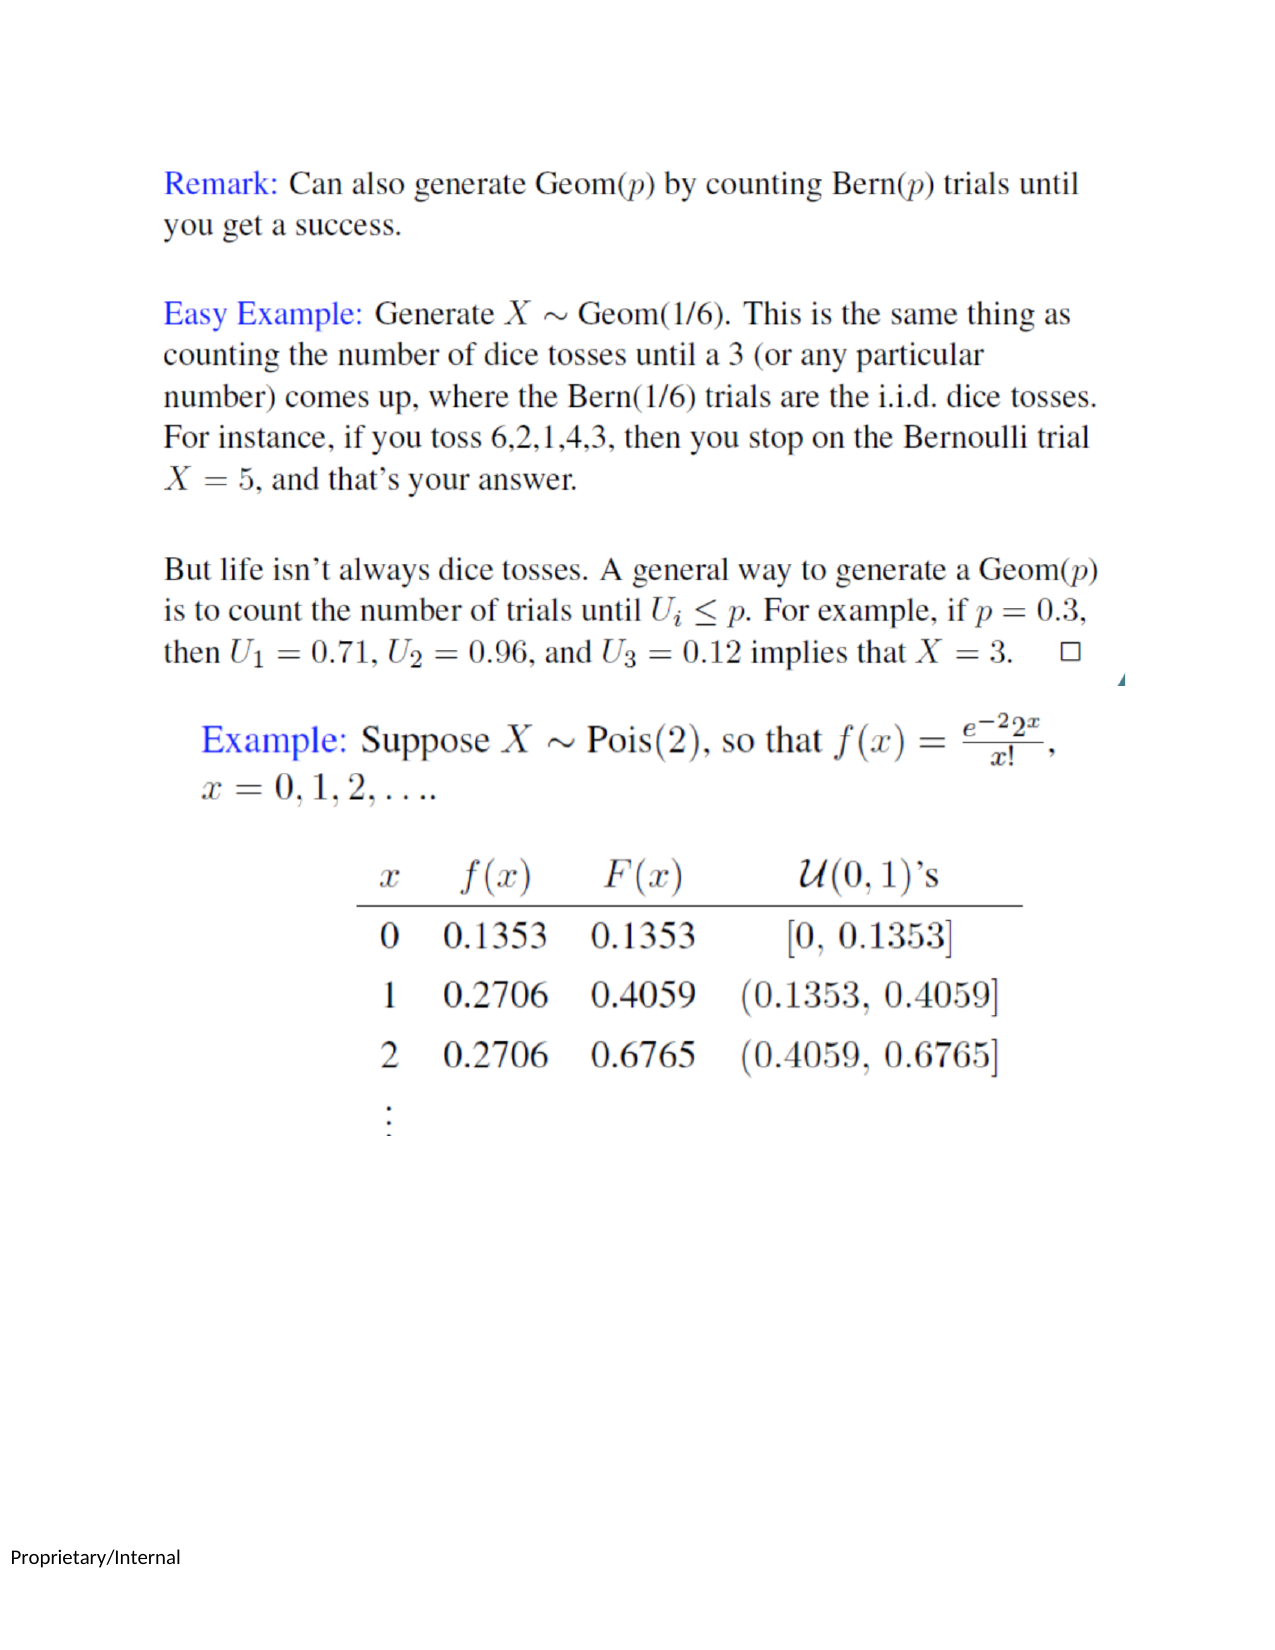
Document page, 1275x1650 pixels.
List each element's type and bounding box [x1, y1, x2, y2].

picture [150, 150, 1125, 1136]
